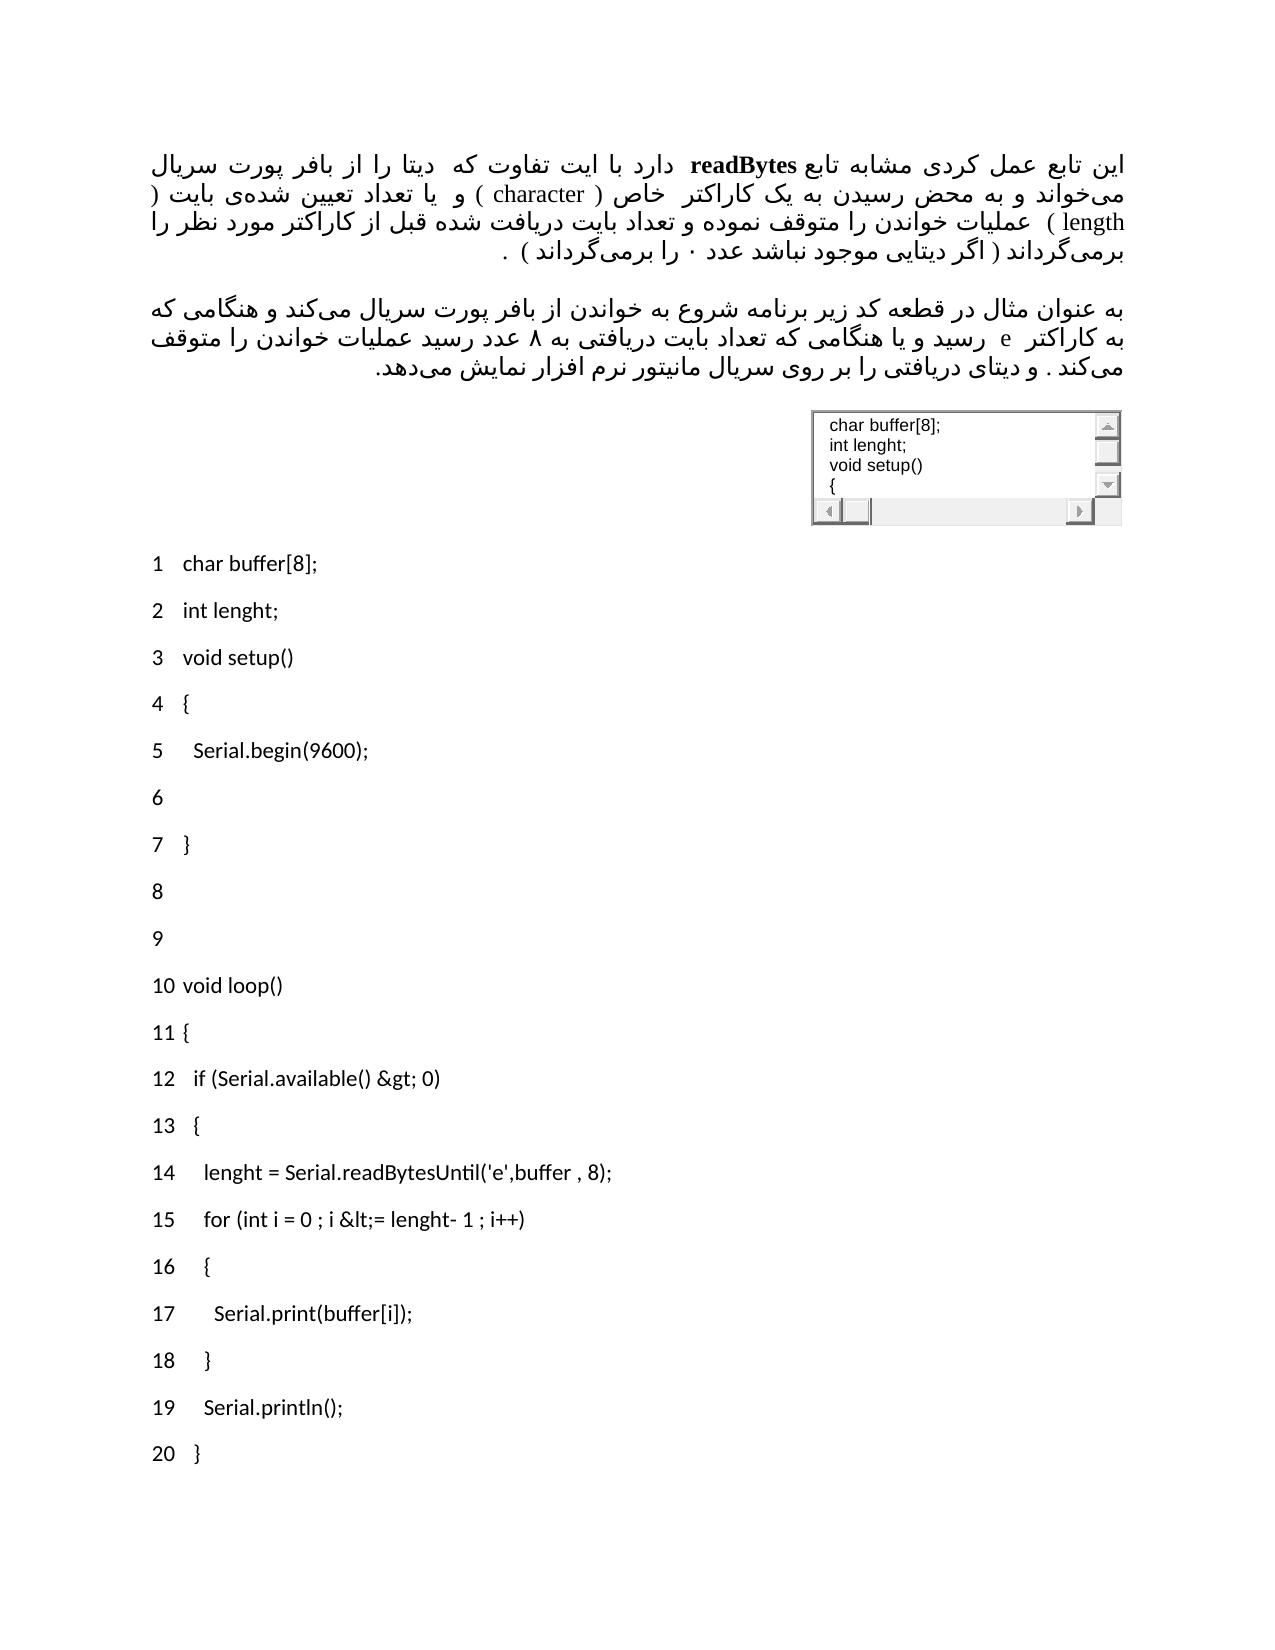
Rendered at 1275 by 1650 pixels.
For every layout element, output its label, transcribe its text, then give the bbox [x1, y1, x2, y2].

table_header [181, 547, 618, 1488]
text این تابع عمل کردی مشابه تابع readBytes دارد با ایت تفاوت که دیتا را از بافر پورت سریال می‌خواند و به محض رسیدن به یک کاراکتر خاص ( character ) و یا تعداد تعیین شده‌ی بایت ( length ) عملیات خواندن را متوقف نموده و تعداد بایت دریافت شده قبل از کاراکتر مورد نظر را برمی‌گرداند ( اگر دیتایی موجود نباشد عدد ۰ را برمی‌گرداند ) . [150, 150, 1125, 265]
text به عنوان مثال در قطعه کد زیر برنامه شروع به خواندن از بافر پورت سریال می‌کند و هنگامی که به کاراکتر e رسید و یا هنگامی که تعداد بایت دریافتی به ۸ عدد رسید عملیات خواندن را متوقف می‌کند . و دیتای دریافتی را بر روی سریال مانیتور نرم افزار نمایش می‌دهد. [150, 294, 1125, 380]
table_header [150, 547, 181, 1488]
